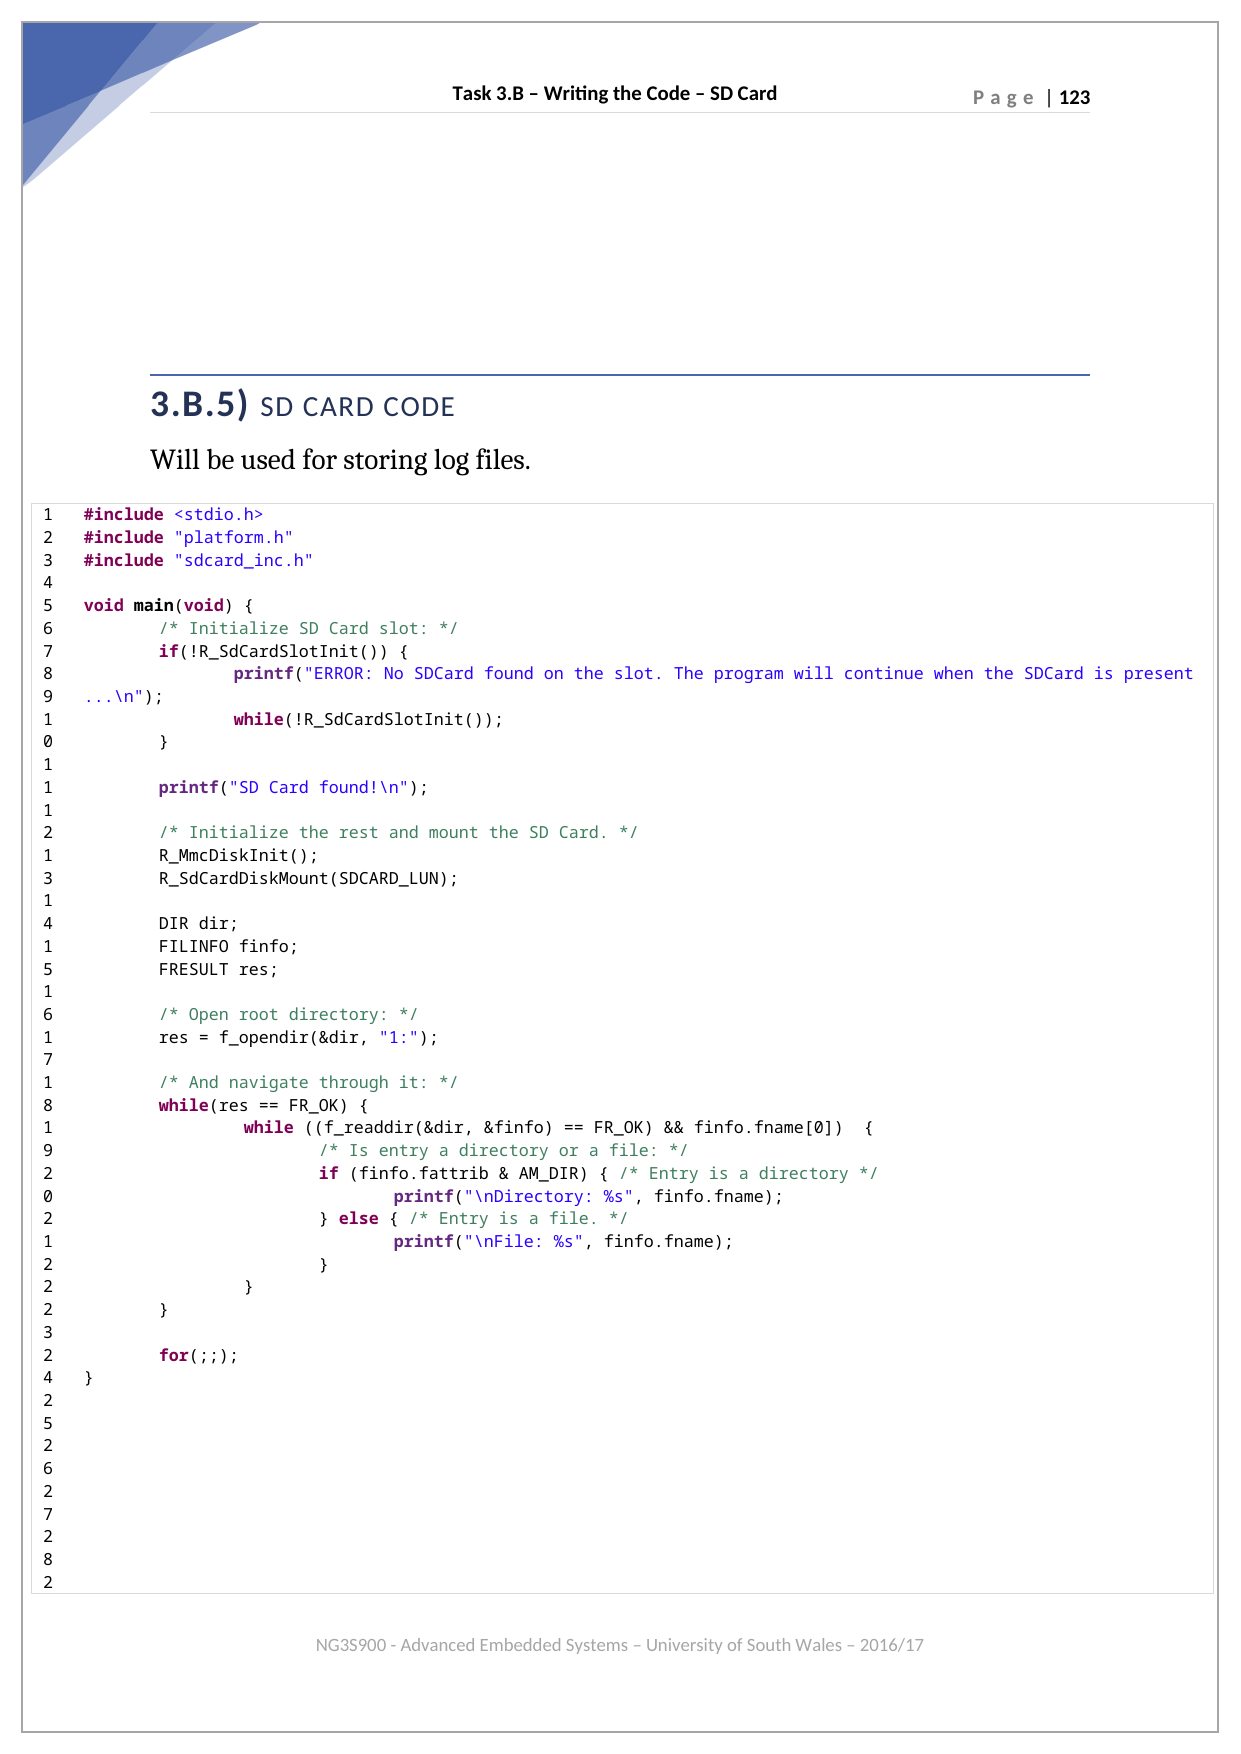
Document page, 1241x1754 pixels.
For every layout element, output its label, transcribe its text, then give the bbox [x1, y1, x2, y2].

picture [23, 23, 264, 190]
text Will be used for storing log files. [150, 443, 1090, 477]
subtitle 3.B.5) SD Card Code [150, 376, 1090, 426]
table_header 1 2 3 4 5 6 7 8 9 10 11 12 13 14 15 16 17 18 19 20 21 22 23 24 25 26 27 28 29 30 31 32 33 34 35 36 37 38 39 [32, 504, 72, 1593]
